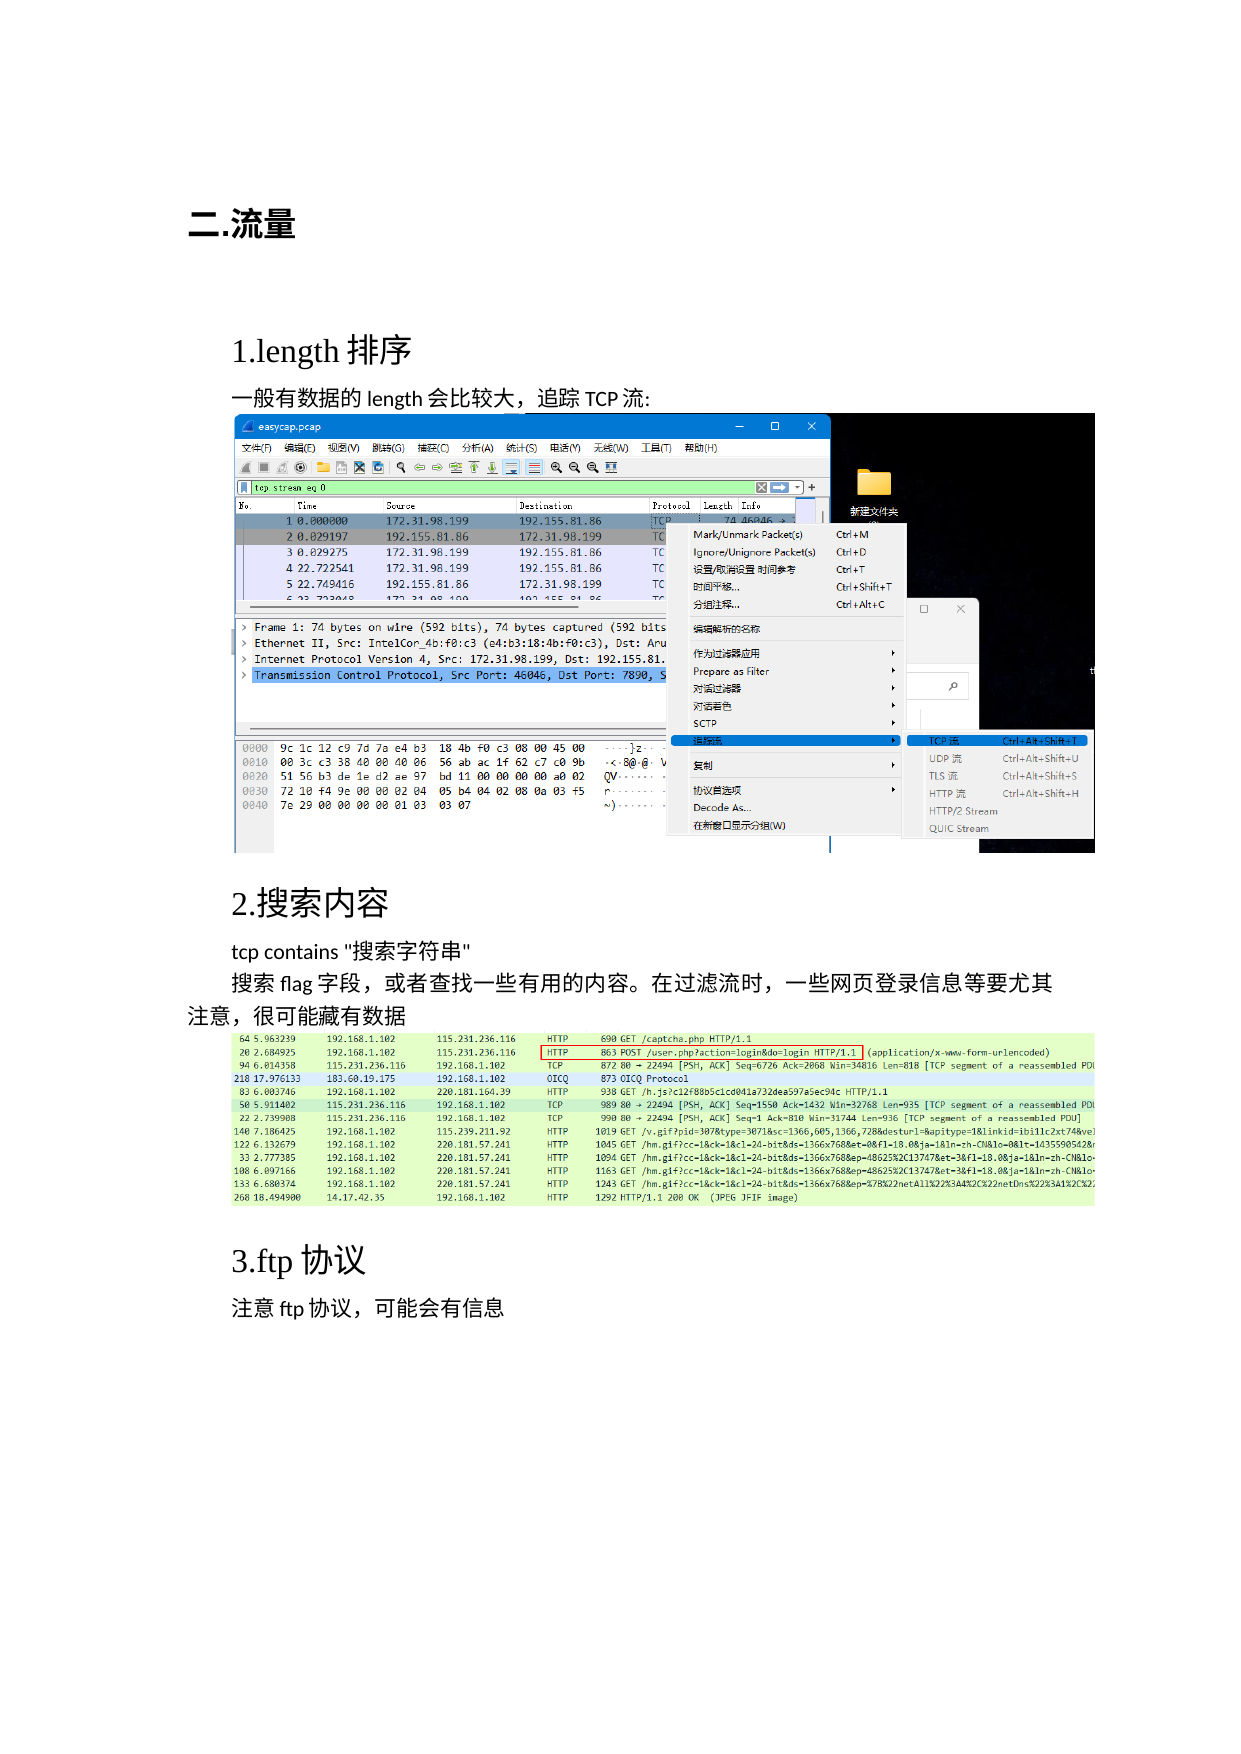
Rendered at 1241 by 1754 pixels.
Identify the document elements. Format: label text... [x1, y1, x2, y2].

list 搜索flag字段，或者查找一些有用的内容。在过滤流时，一些网页登录信息等要尤其注意，很可能藏有数据 [187, 966, 1053, 1031]
picture [231, 1030, 1095, 1206]
text tcp contains "搜索字符串" [187, 933, 1053, 966]
list 3.ftp协议 [187, 1226, 1053, 1291]
picture [231, 413, 1095, 853]
list 1.length排序 [187, 316, 1053, 381]
list 注意ftp协议，可能会有信息 [231, 1291, 1053, 1323]
subtitle 二.流量 [187, 189, 1053, 254]
list 2.搜索内容 [187, 868, 1053, 933]
list 一般有数据的length会比较大，追踪TCP流: [231, 381, 1053, 413]
